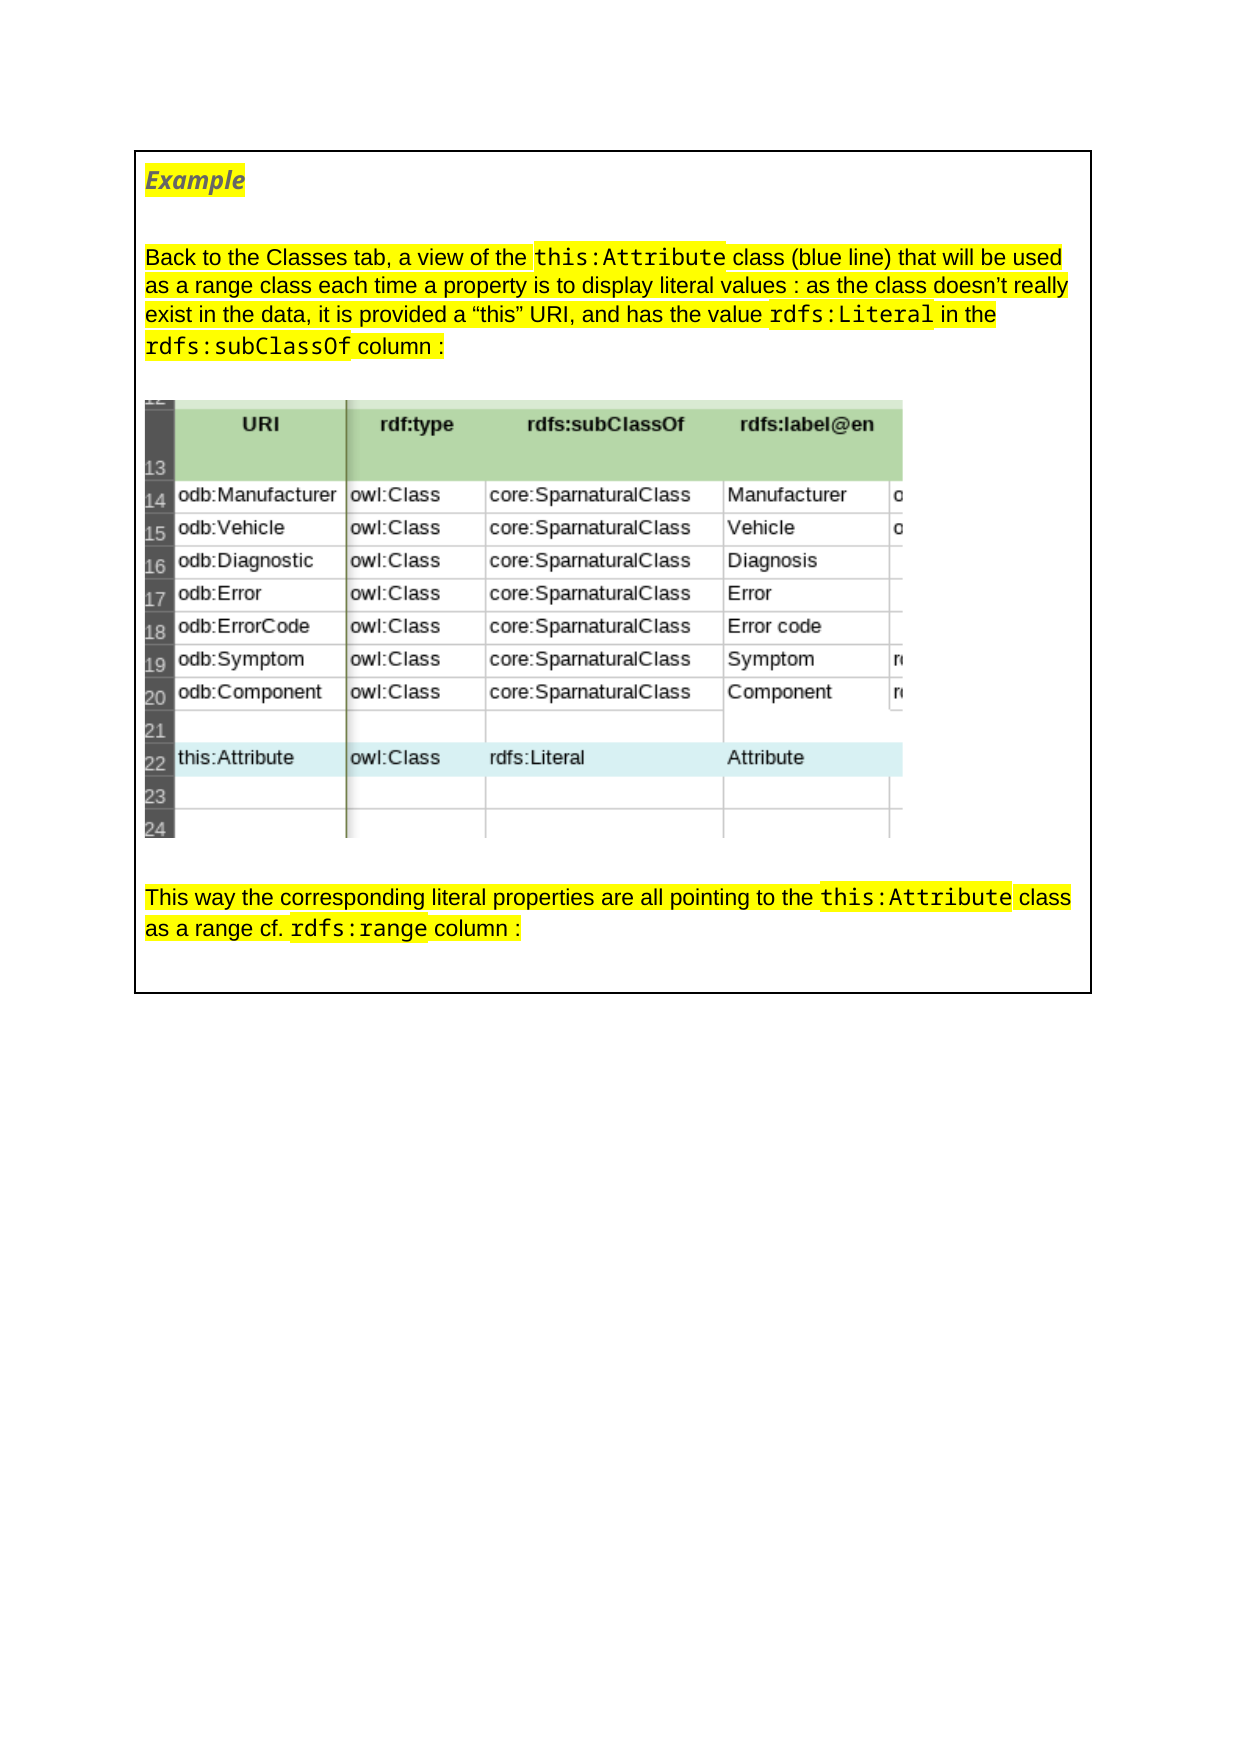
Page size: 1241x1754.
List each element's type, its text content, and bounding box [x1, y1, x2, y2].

table_header Example Back to the Classes tab, a view of the this:Attribute class (blue line) that will be used as a range class each time a property is to display literal values : as the class doesn’t really exist in the data, it is provided a “this” URI, and has the value rdfs:Literal in the rdfs:subClassOf column : This way the corresponding literal properties are all pointing to the this:Attribute class as a range cf. rdfs:range column : Then searching in the query builder for the VIN number of a Vehicle, that is a literal attribute, you can see the query when clicking on blue “Toggle SPARQL query” button : Note how the query does *not* include an rdf:type criteria on this:Attribute. [136, 152, 1090, 992]
picture [144, 400, 903, 838]
